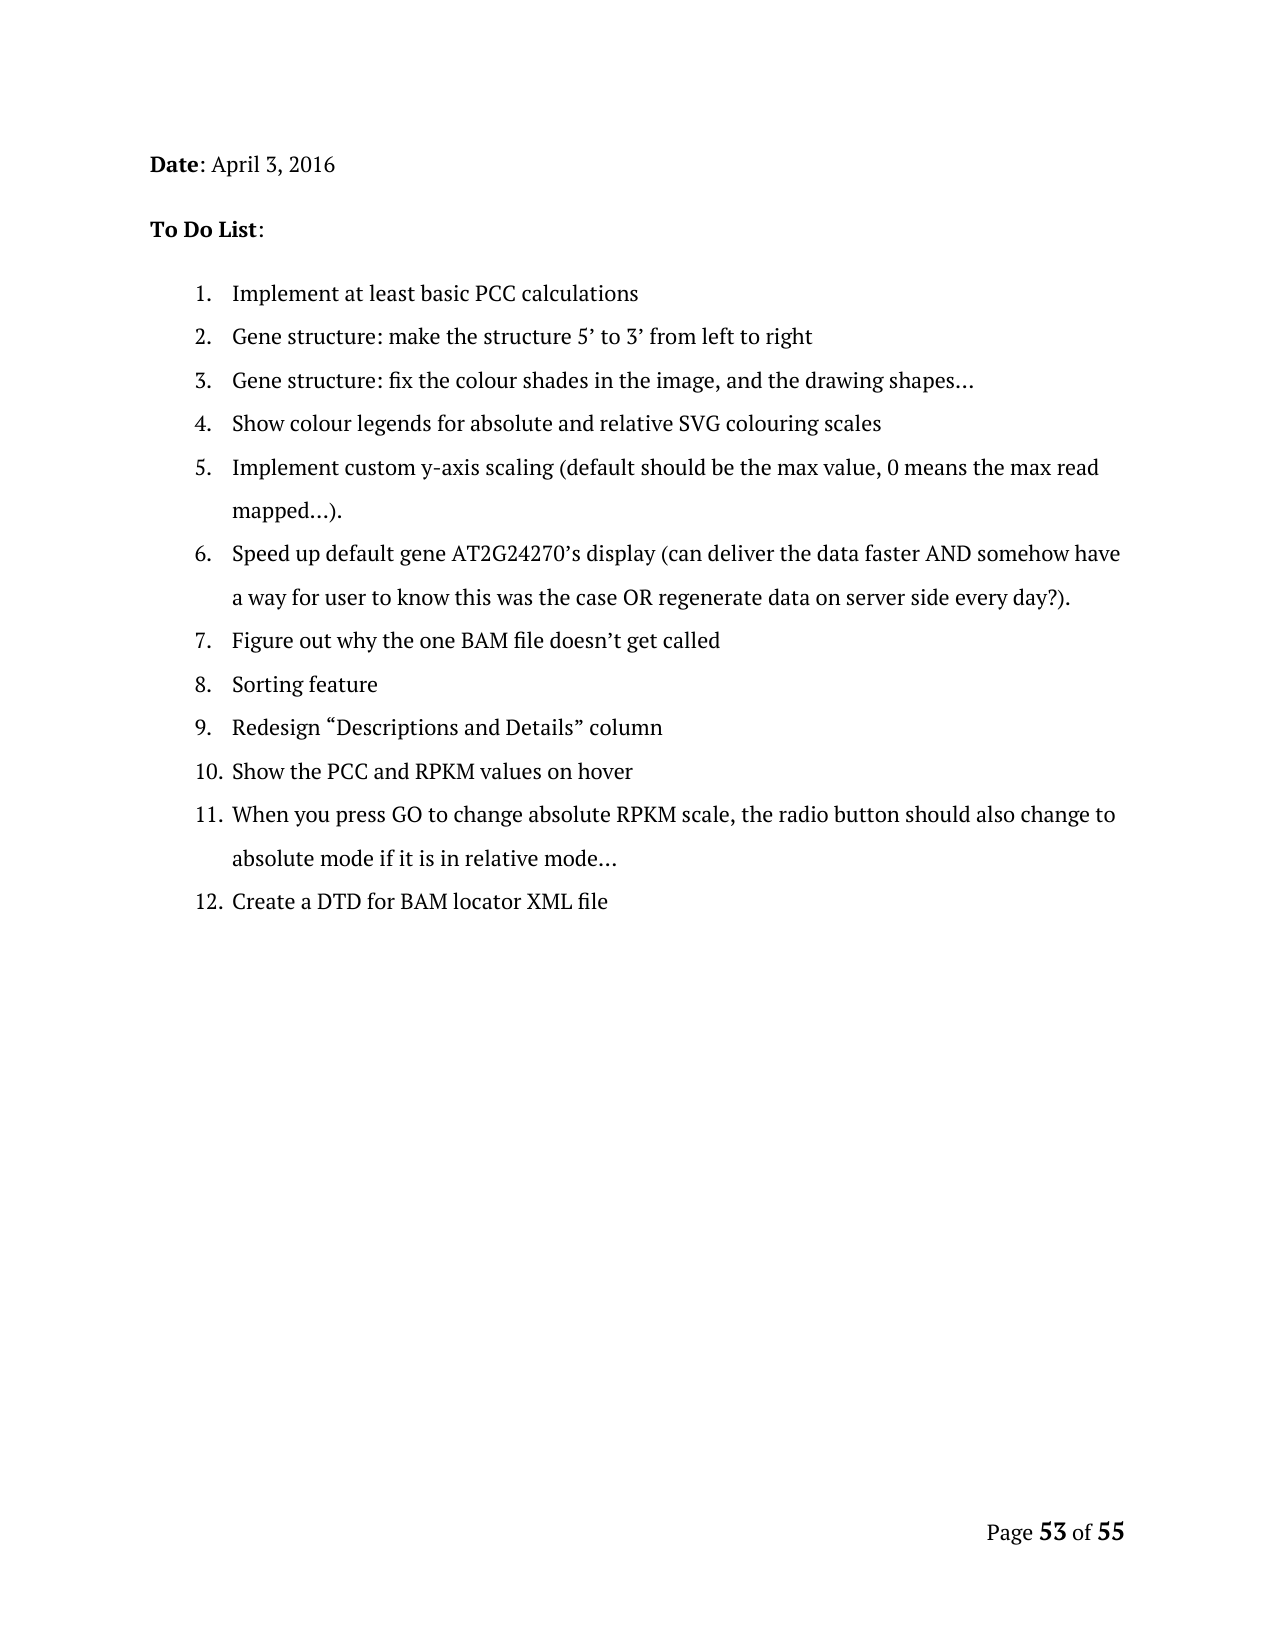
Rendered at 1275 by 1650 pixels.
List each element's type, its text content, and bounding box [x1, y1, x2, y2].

list Sorting feature [194, 669, 1125, 698]
list When you press GO to change absolute RPKM scale, the radio button should also change to absolute mode if it is in relative mode… [194, 800, 1125, 872]
list Show the PCC and RPKM values on hover [194, 756, 1125, 785]
text Date: April 3, 2016 [150, 150, 1125, 179]
list Implement custom y-axis scaling (default should be the max value, 0 means the max read mapped…). [194, 452, 1125, 525]
list Show colour legends for absolute and relative SVG colouring scales [194, 409, 1125, 438]
list Redesign “Descriptions and Details” column [194, 713, 1125, 742]
text To Do List: [150, 214, 1125, 243]
list Figure out why the one BAM file doesn’t get called [194, 626, 1125, 655]
list Gene structure: make the structure 5’ to 3’ from left to right [194, 322, 1125, 351]
list Gene structure: fix the colour shades in the image, and the drawing shapes… [194, 365, 1125, 394]
list Speed up default gene AT2G24270’s display (can deliver the data faster AND somehow have a way for user to know this was the case OR regenerate data on server side every day?). [194, 539, 1125, 612]
list Implement at least basic PCC calculations [194, 278, 1125, 307]
list Create a DTD for BAM locator XML file [194, 887, 1125, 916]
